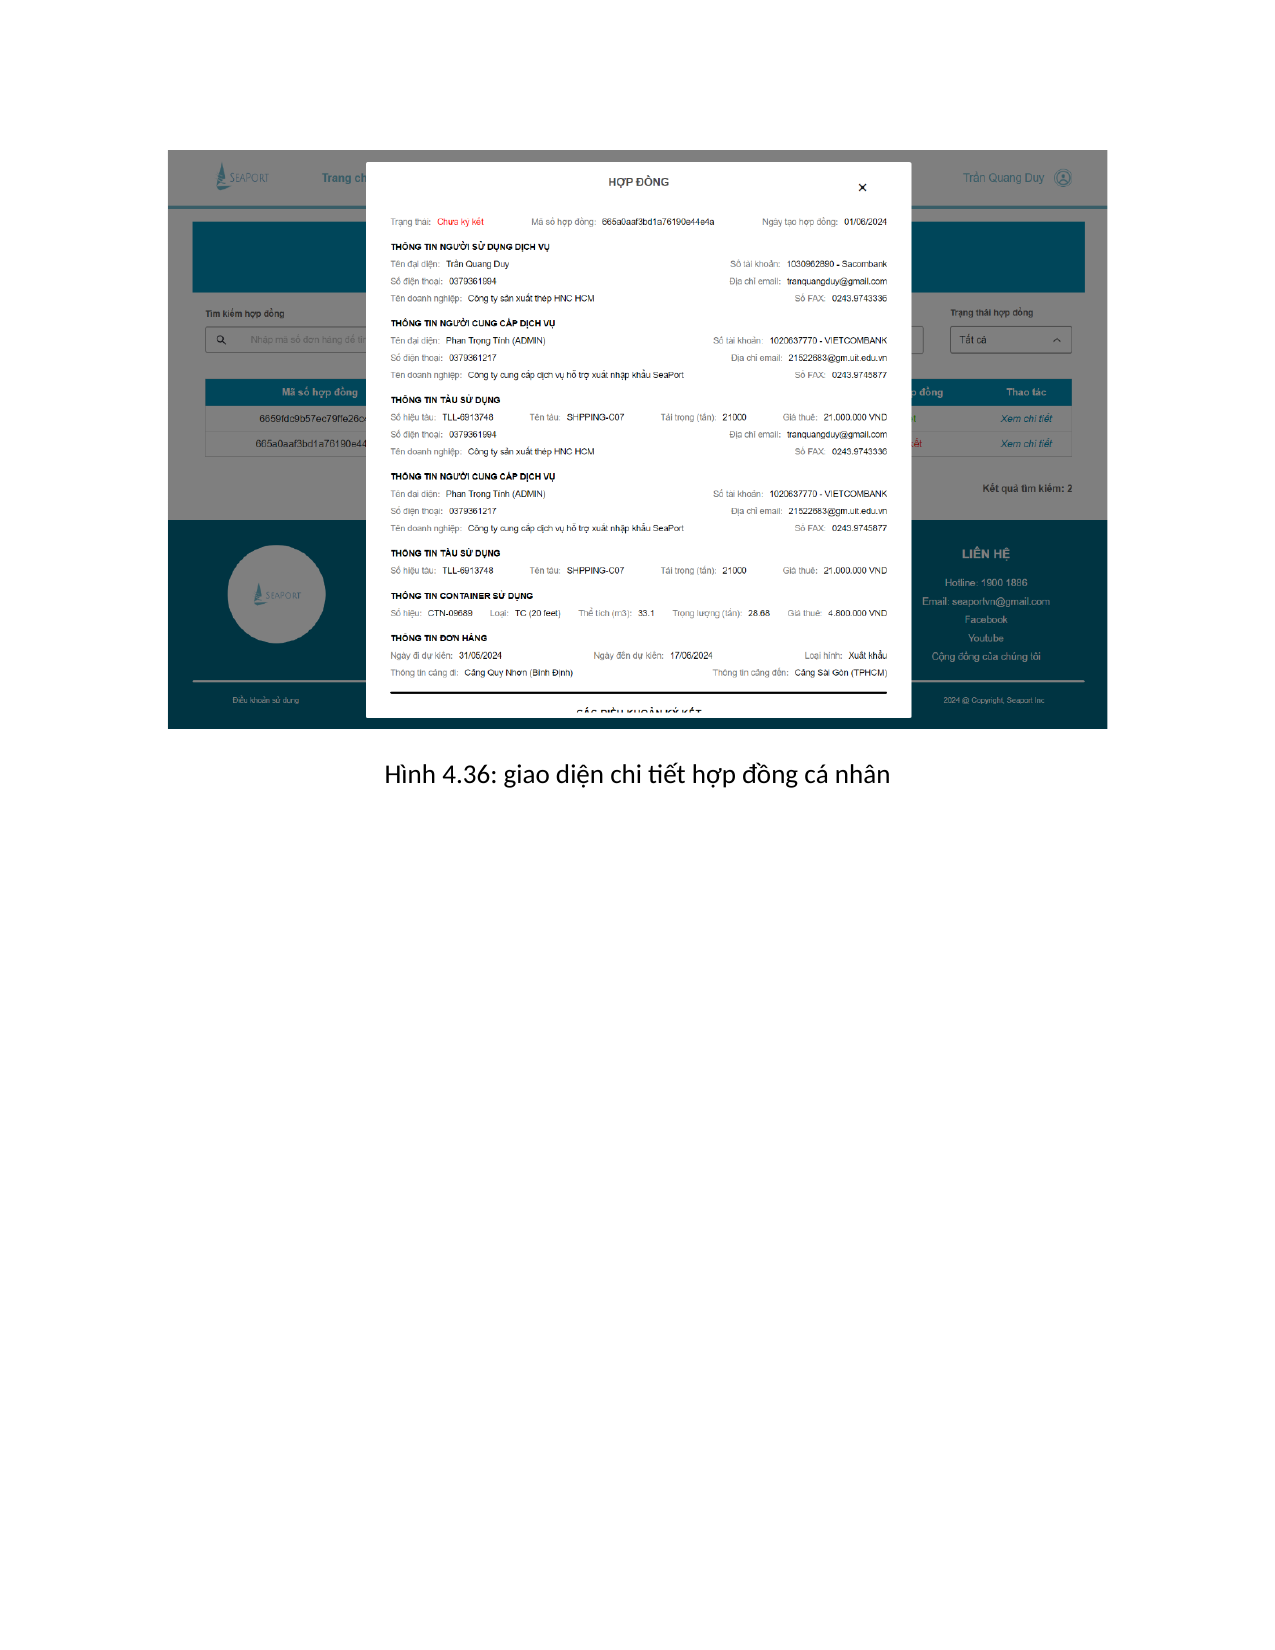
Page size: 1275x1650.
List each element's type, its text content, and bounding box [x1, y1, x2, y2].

picture [228, 546, 325, 643]
picture [982, 550, 988, 557]
picture [963, 550, 980, 558]
picture [995, 550, 1009, 558]
picture [167, 150, 1108, 717]
